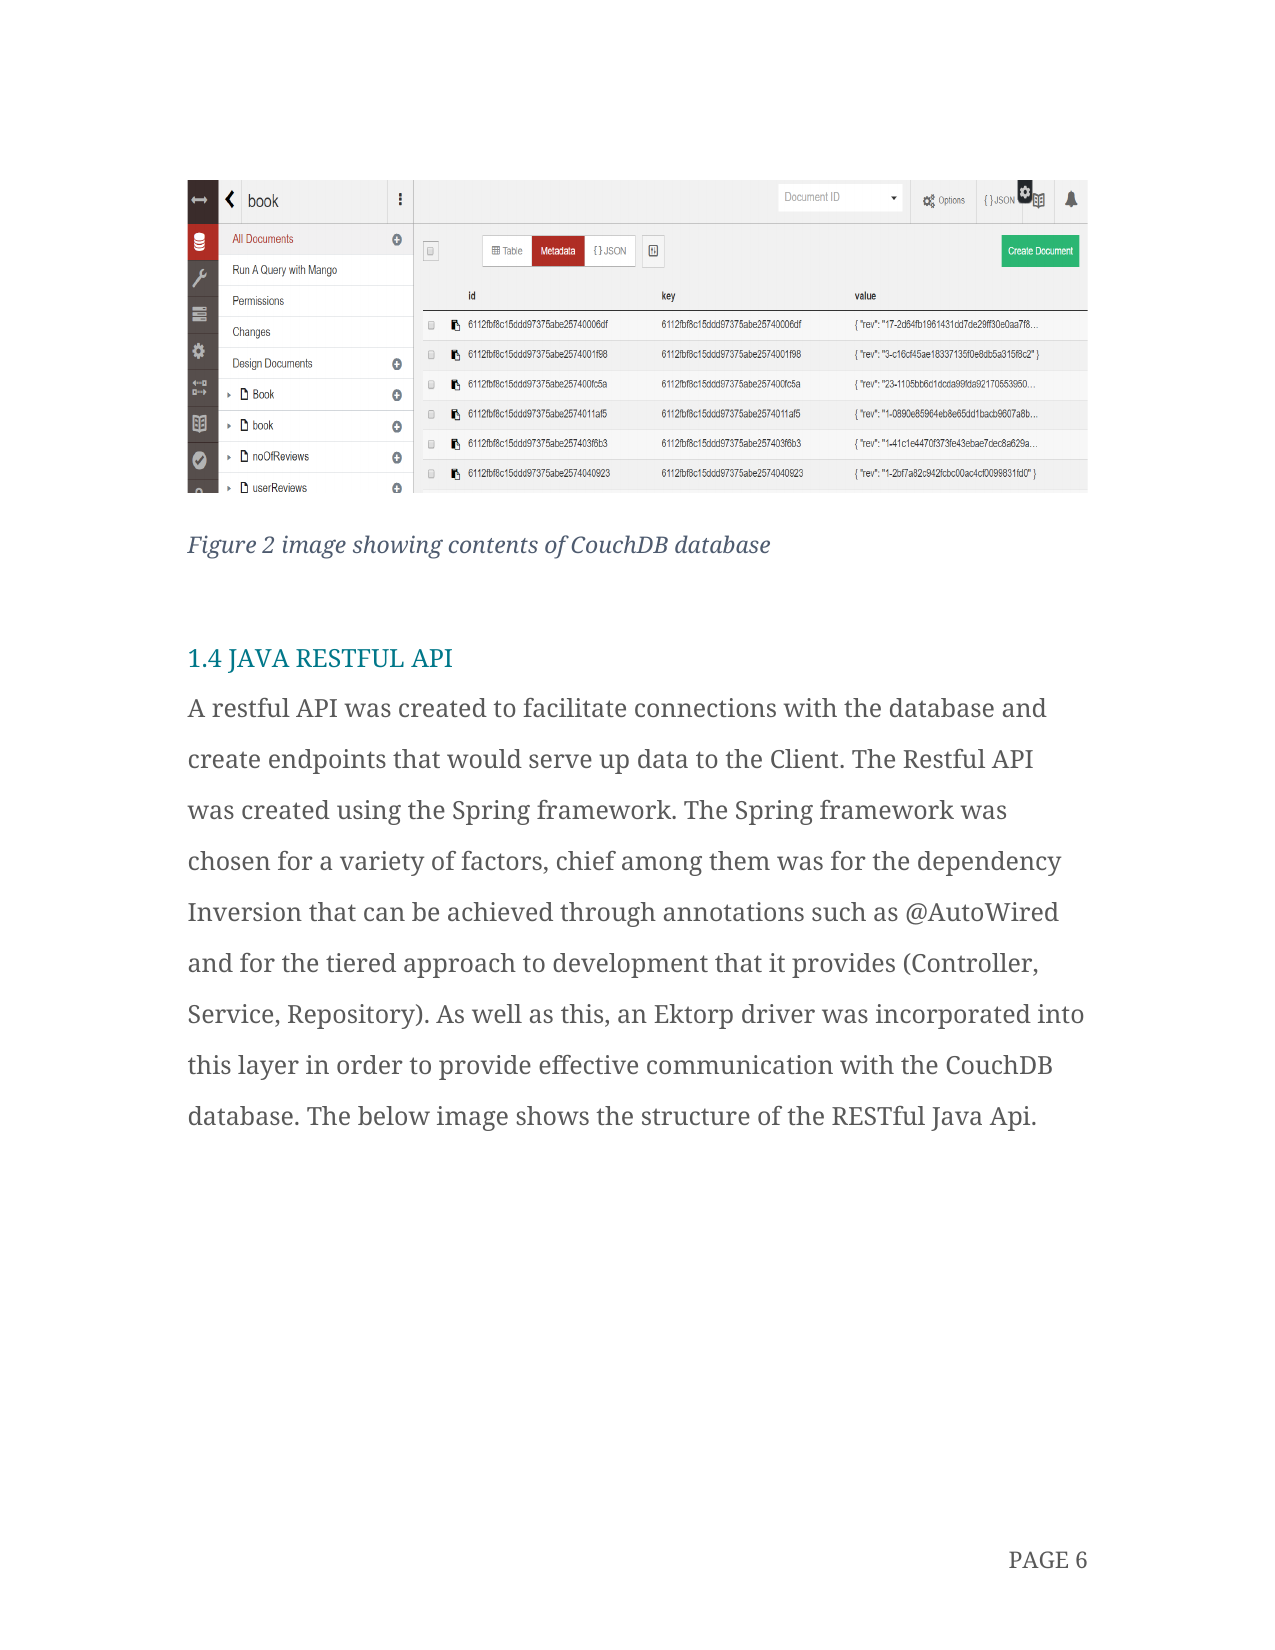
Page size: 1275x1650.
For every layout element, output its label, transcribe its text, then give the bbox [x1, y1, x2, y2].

text Figure 2 image showing contents of CouchDB database [187, 529, 1087, 560]
text A restful API was created to facilitate connections with the database and create endpoints that would serve up data to the Client. The Restful API was created using the Spring framework. The Spring framework was chosen for a variety of factors, chief among them was for the dependency Inversion that can be achieved through annotations such as @AutoWired and for the tiered approach to development that it provides (Controller, Service, Repository). As well as this, an Ektorp driver was incorporated into this layer in order to provide effective communication with the CouchDB database. The below image shows the structure of the RESTful Java Api. [187, 690, 1087, 1133]
picture [187, 180, 1088, 493]
subtitle 1.4 Java restful api [187, 640, 1087, 674]
